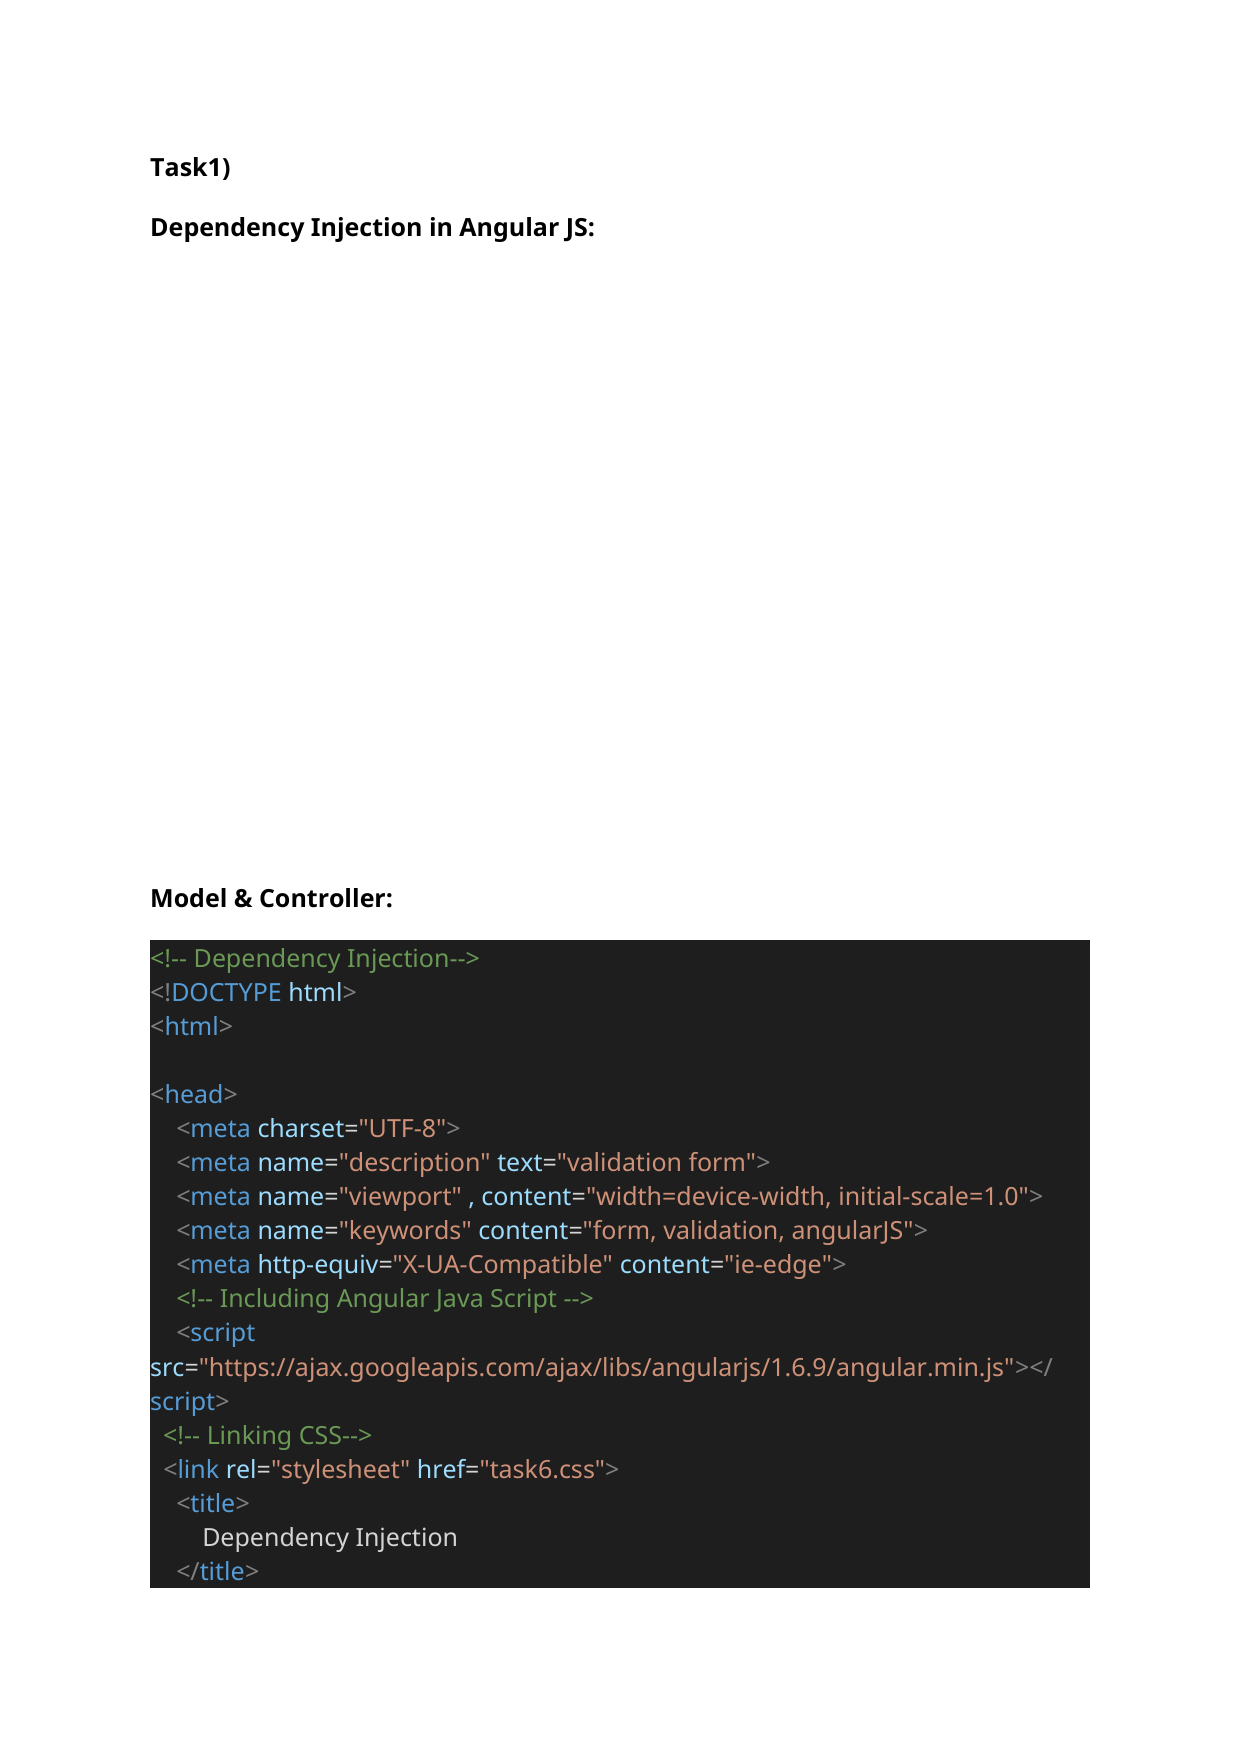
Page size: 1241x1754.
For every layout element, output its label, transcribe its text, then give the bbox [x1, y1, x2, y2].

text <!-- Linking CSS--> [150, 1417, 1090, 1451]
text <script src="https://ajax.googleapis.com/ajax/libs/angularjs/1.6.9/angular.min.js"></script> [150, 1315, 1090, 1417]
text <meta http-equiv="X-UA-Compatible" content="ie-edge"> [150, 1247, 1090, 1281]
text Dependency Injection [150, 1519, 1090, 1553]
text <!DOCTYPE html> [150, 974, 1090, 1008]
text <!-- Including Angular Java Script --> [150, 1281, 1090, 1315]
text <!-- Dependency Injection--> [150, 940, 1090, 974]
text </title> [150, 1553, 1090, 1588]
text <head> [150, 1077, 1090, 1111]
text <meta name="description" text="validation form"> [150, 1145, 1090, 1179]
text Model & Controller: [150, 841, 1090, 914]
text <meta charset="UTF-8"> [150, 1111, 1090, 1145]
text <meta name="viewport" , content="width=device-width, initial-scale=1.0"> [150, 1179, 1090, 1213]
text Task1) [150, 150, 1090, 184]
text <meta name="keywords" content="form, validation, angularJS"> [150, 1213, 1090, 1247]
text <html> [150, 1008, 1090, 1043]
text <title> [150, 1485, 1090, 1519]
text Dependency Injection in Angular JS: [150, 210, 1090, 276]
text <link rel="stylesheet" href="task6.css"> [150, 1451, 1090, 1485]
